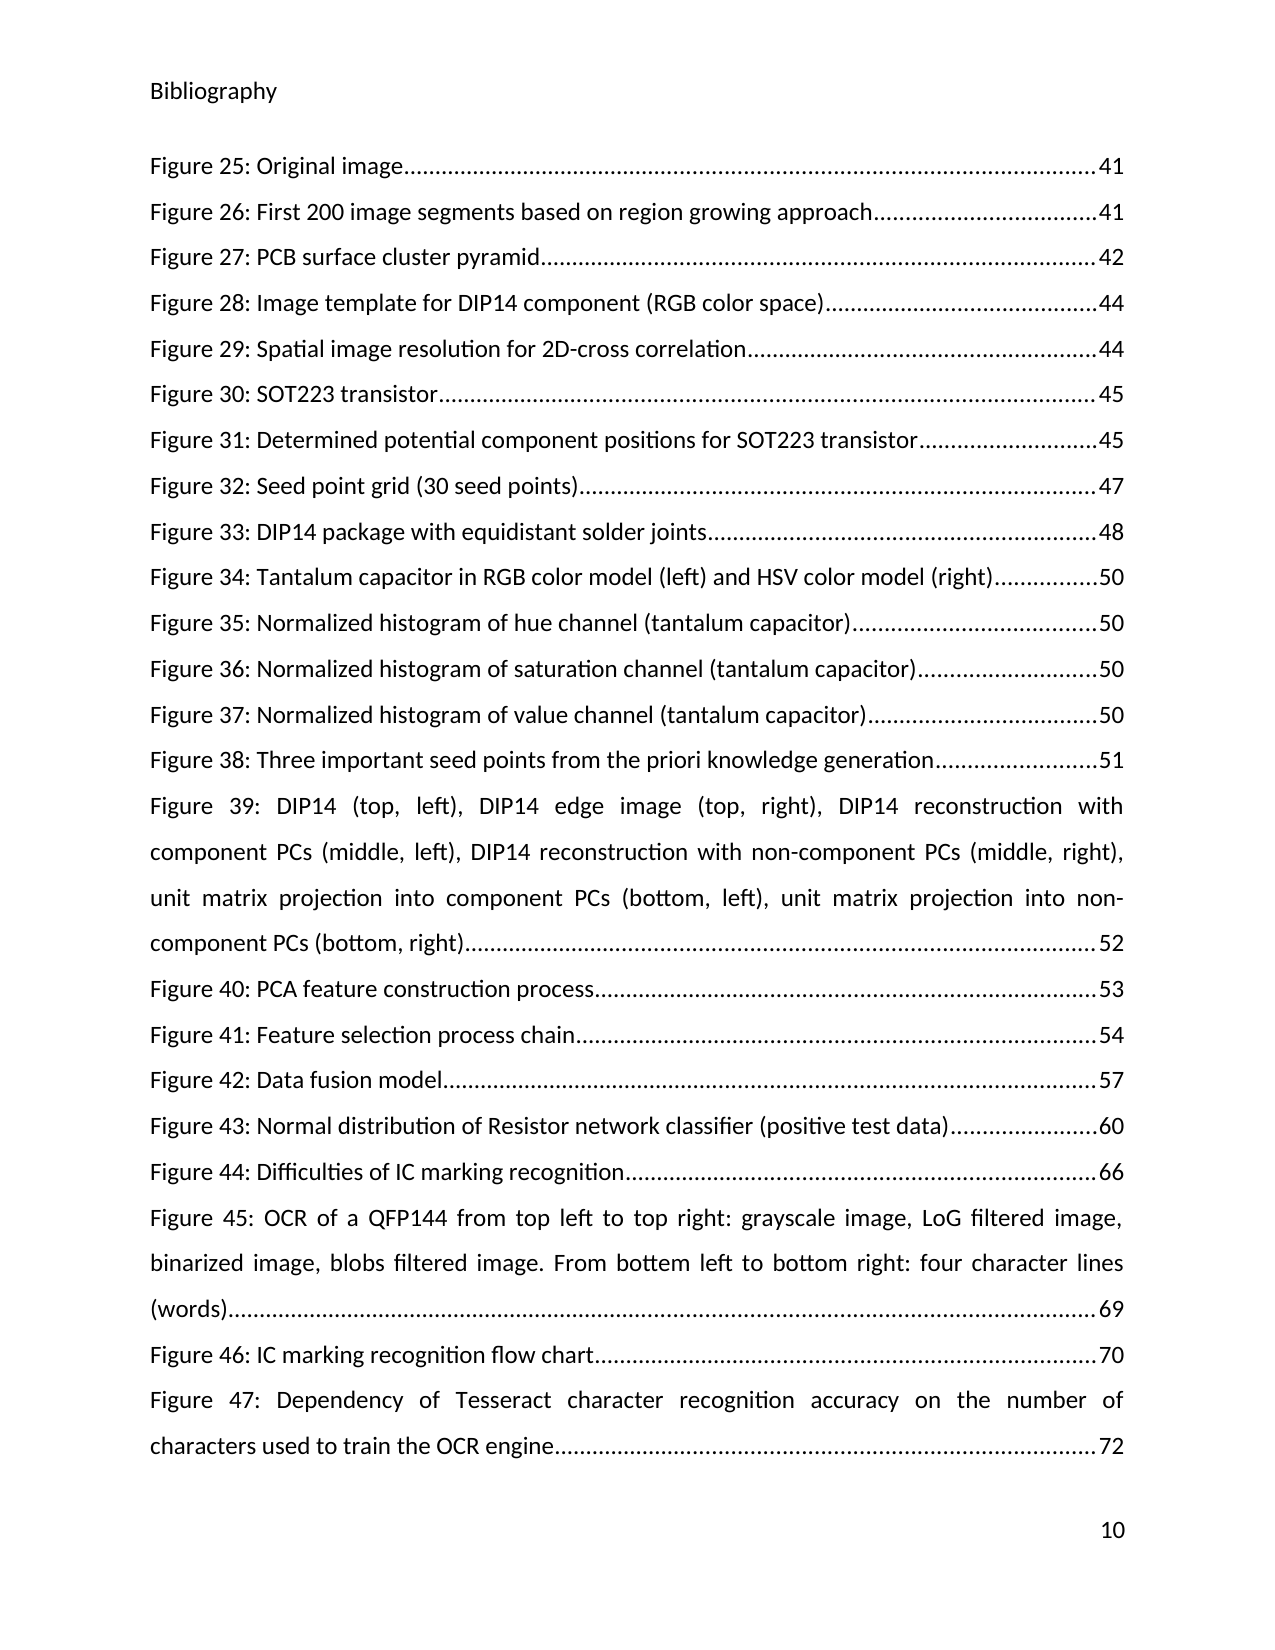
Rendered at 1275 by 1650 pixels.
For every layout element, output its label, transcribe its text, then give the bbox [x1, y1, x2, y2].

text Figure 41: Feature selection process chain 54 [150, 1019, 1125, 1049]
text Figure 47: Dependency of Tesseract character recognition accuracy on the number of characters used to train the OCR engine 72 [150, 1385, 1125, 1461]
text Figure 31: Determined potential component positions for SOT223 transistor 45 [150, 424, 1125, 455]
text Figure 35: Normalized histogram of hue channel (tantalum capacitor) 50 [150, 607, 1125, 638]
text Figure 29: Spatial image resolution for 2D-cross correlation 44 [150, 333, 1125, 363]
text Figure 26: First 200 image segments based on region growing approach 41 [150, 196, 1125, 226]
text Figure 38: Three important seed points from the priori knowledge generation 51 [150, 744, 1125, 775]
text Figure 43: Normal distribution of Resistor network classifier (positive test data) 60 [150, 1110, 1125, 1141]
text Figure 33: DIP14 package with equidistant solder joints 48 [150, 516, 1125, 546]
text Figure 30: SOT223 transistor 45 [150, 379, 1125, 409]
text Figure 28: Image template for DIP14 component (RGB color space) 44 [150, 287, 1125, 318]
text Figure 25: Original image 41 [150, 150, 1125, 181]
text Figure 42: Data fusion model 57 [150, 1064, 1125, 1095]
text Figure 32: Seed point grid (30 seed points) 47 [150, 470, 1125, 501]
text Figure 44: Difficulties of IC marking recognition 66 [150, 1156, 1125, 1187]
text Figure 45: OCR of a QFP144 from top left to top right: grayscale image, LoG filtered image, binarized image, blobs filtered image. From bottem left to bottom right: four character lines (words) 69 [150, 1202, 1125, 1324]
text Figure 46: IC marking recognition flow chart 70 [150, 1339, 1125, 1369]
text Figure 36: Normalized histogram of saturation channel (tantalum capacitor) 50 [150, 653, 1125, 683]
text Figure 37: Normalized histogram of value channel (tantalum capacitor) 50 [150, 699, 1125, 729]
text Figure 34: Tantalum capacitor in RGB color model (left) and HSV color model (right) 50 [150, 562, 1125, 592]
text Figure 39: DIP14 (top, left), DIP14 edge image (top, right), DIP14 reconstruction with component PCs (middle, left), DIP14 reconstruction with non-component PCs (middle, right), unit matrix projection into component PCs (bottom, left), unit matrix projection into non-component PCs (bottom, right) 52 [150, 790, 1125, 958]
text Figure 27: PCB surface cluster pyramid 42 [150, 241, 1125, 272]
text Figure 40: PCA feature construction process 53 [150, 973, 1125, 1004]
